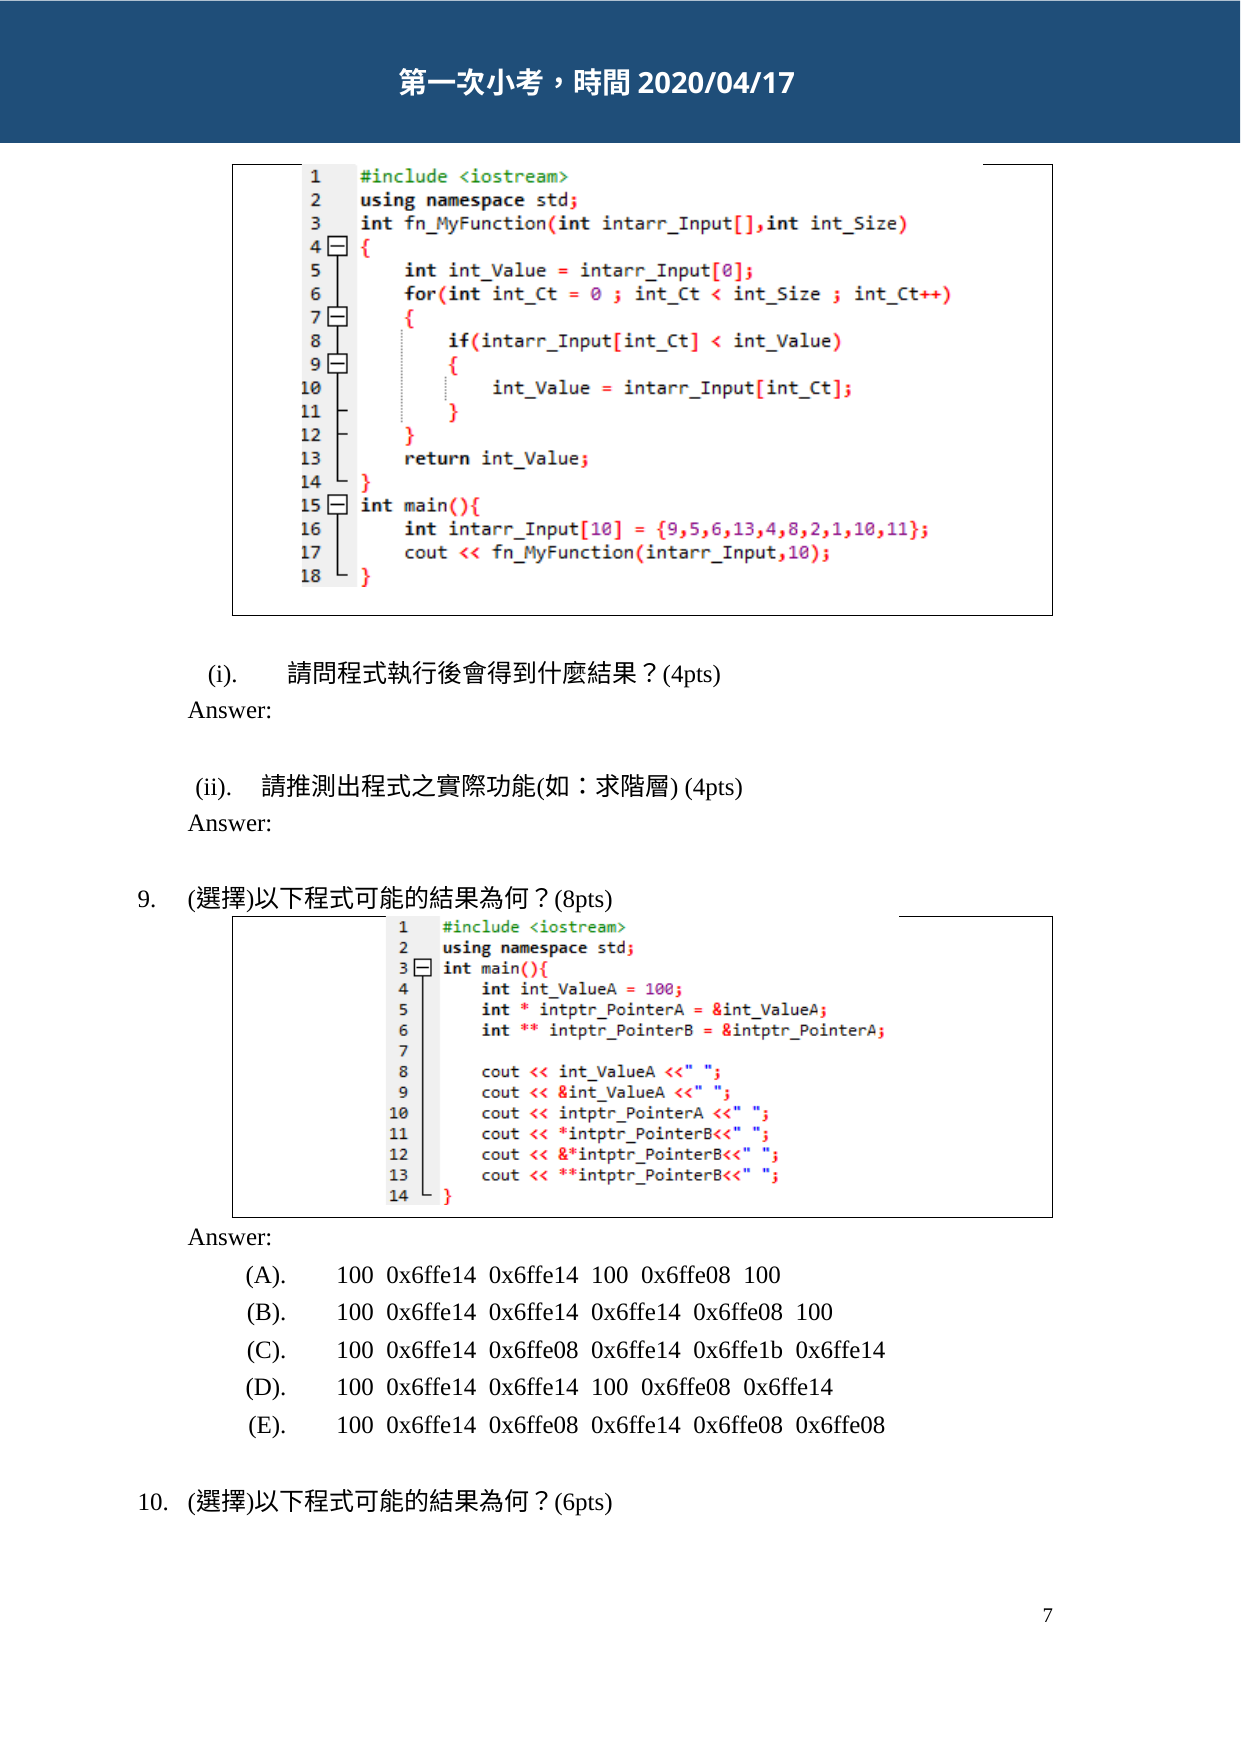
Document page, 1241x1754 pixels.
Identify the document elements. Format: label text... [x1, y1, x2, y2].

subtitle 100 0x6ffe14 0x6ffe14 100 0x6ffe08 100 [286, 1255, 1053, 1293]
table_header [233, 165, 1052, 615]
subtitle 請問程式執行後會得到什麼結果？(4pts) [237, 653, 1053, 691]
subtitle (選擇)以下程式可能的結果為何？(6pts) [137, 1480, 1053, 1518]
subtitle 100 0x6ffe14 0x6ffe14 100 0x6ffe08 0x6ffe14 [286, 1368, 1053, 1405]
table_header [233, 917, 1052, 1217]
picture [385, 916, 899, 1205]
subtitle 100 0x6ffe14 0x6ffe08 0x6ffe14 0x6ffe1b 0x6ffe14 [286, 1330, 1053, 1368]
text Answer: [187, 803, 1053, 841]
subtitle (選擇)以下程式可能的結果為何？(8pts) [137, 878, 1053, 916]
text Answer: [187, 1218, 1053, 1255]
subtitle 100 0x6ffe14 0x6ffe08 0x6ffe14 0x6ffe08 0x6ffe08 [286, 1405, 1053, 1443]
picture [301, 164, 983, 587]
text Answer: [187, 691, 1053, 728]
subtitle 請推測出程式之實際功能(如：求階層) (4pts) [232, 766, 1053, 803]
subtitle 100 0x6ffe14 0x6ffe14 0x6ffe14 0x6ffe08 100 [286, 1293, 1053, 1330]
